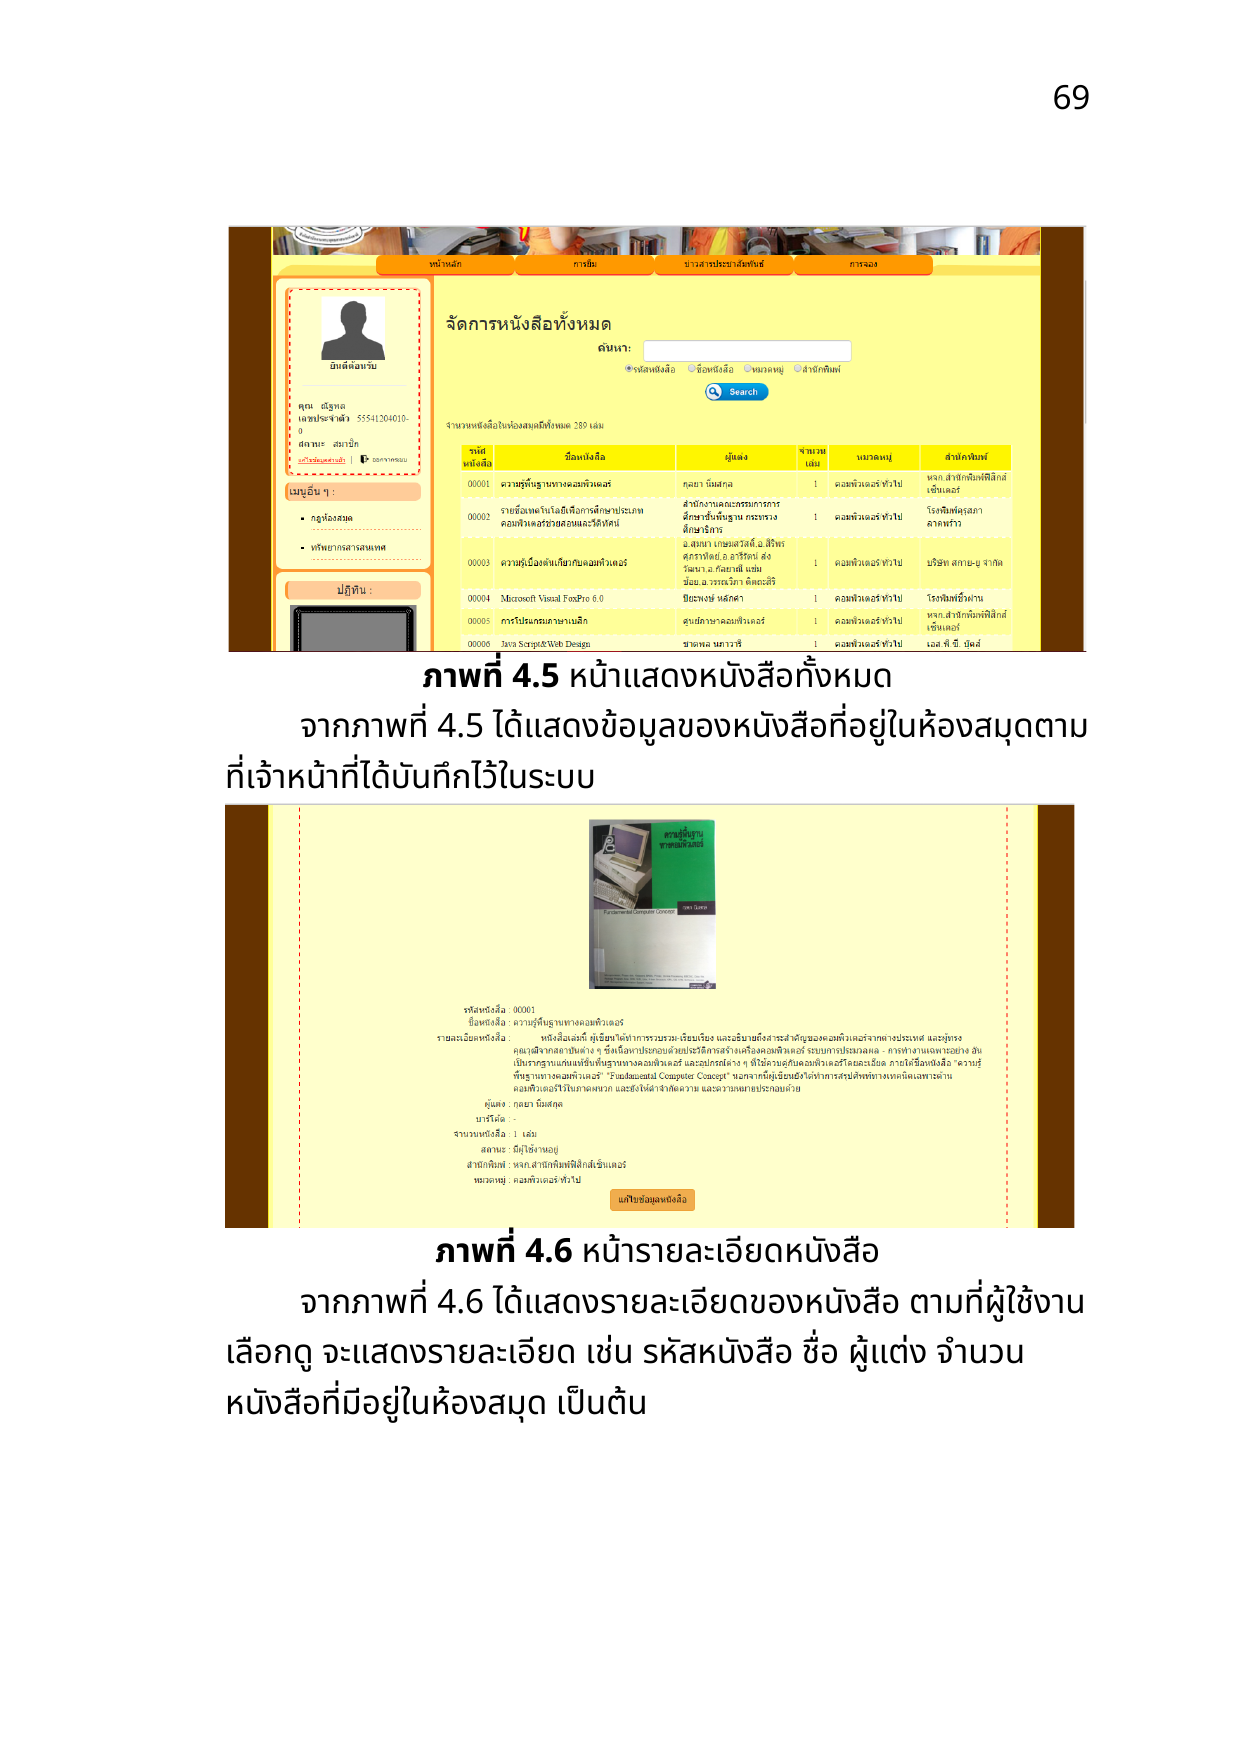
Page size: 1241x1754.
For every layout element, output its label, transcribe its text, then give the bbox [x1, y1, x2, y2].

text ภาพที่ 4.5 หน้าแสดงหนังสือทั้งหมด [225, 652, 1090, 702]
text จากภาพที่ 4.6 ได้แสดงรายละเอียดของหนังสือ ตามที่ผู้ใช้งานเลือกดู จะแสดงรายละเอียด เช่น รหัสหนังสือ ชื่อ ผู้แต่ง จำนวนหนังสือที่มีอยู่ในห้องสมุด เป็นต้น [225, 1278, 1090, 1429]
picture [228, 225, 1087, 652]
picture [225, 803, 1075, 1228]
text ภาพที่ 4.6 หน้ารายละเอียดหนังสือ [225, 1227, 1090, 1278]
text จากภาพที่ 4.5 ได้แสดงข้อมูลของหนังสือที่อยู่ในห้องสมุดตามที่เจ้าหน้าที่ได้บันทึกไว้ในระบบ [225, 702, 1090, 803]
